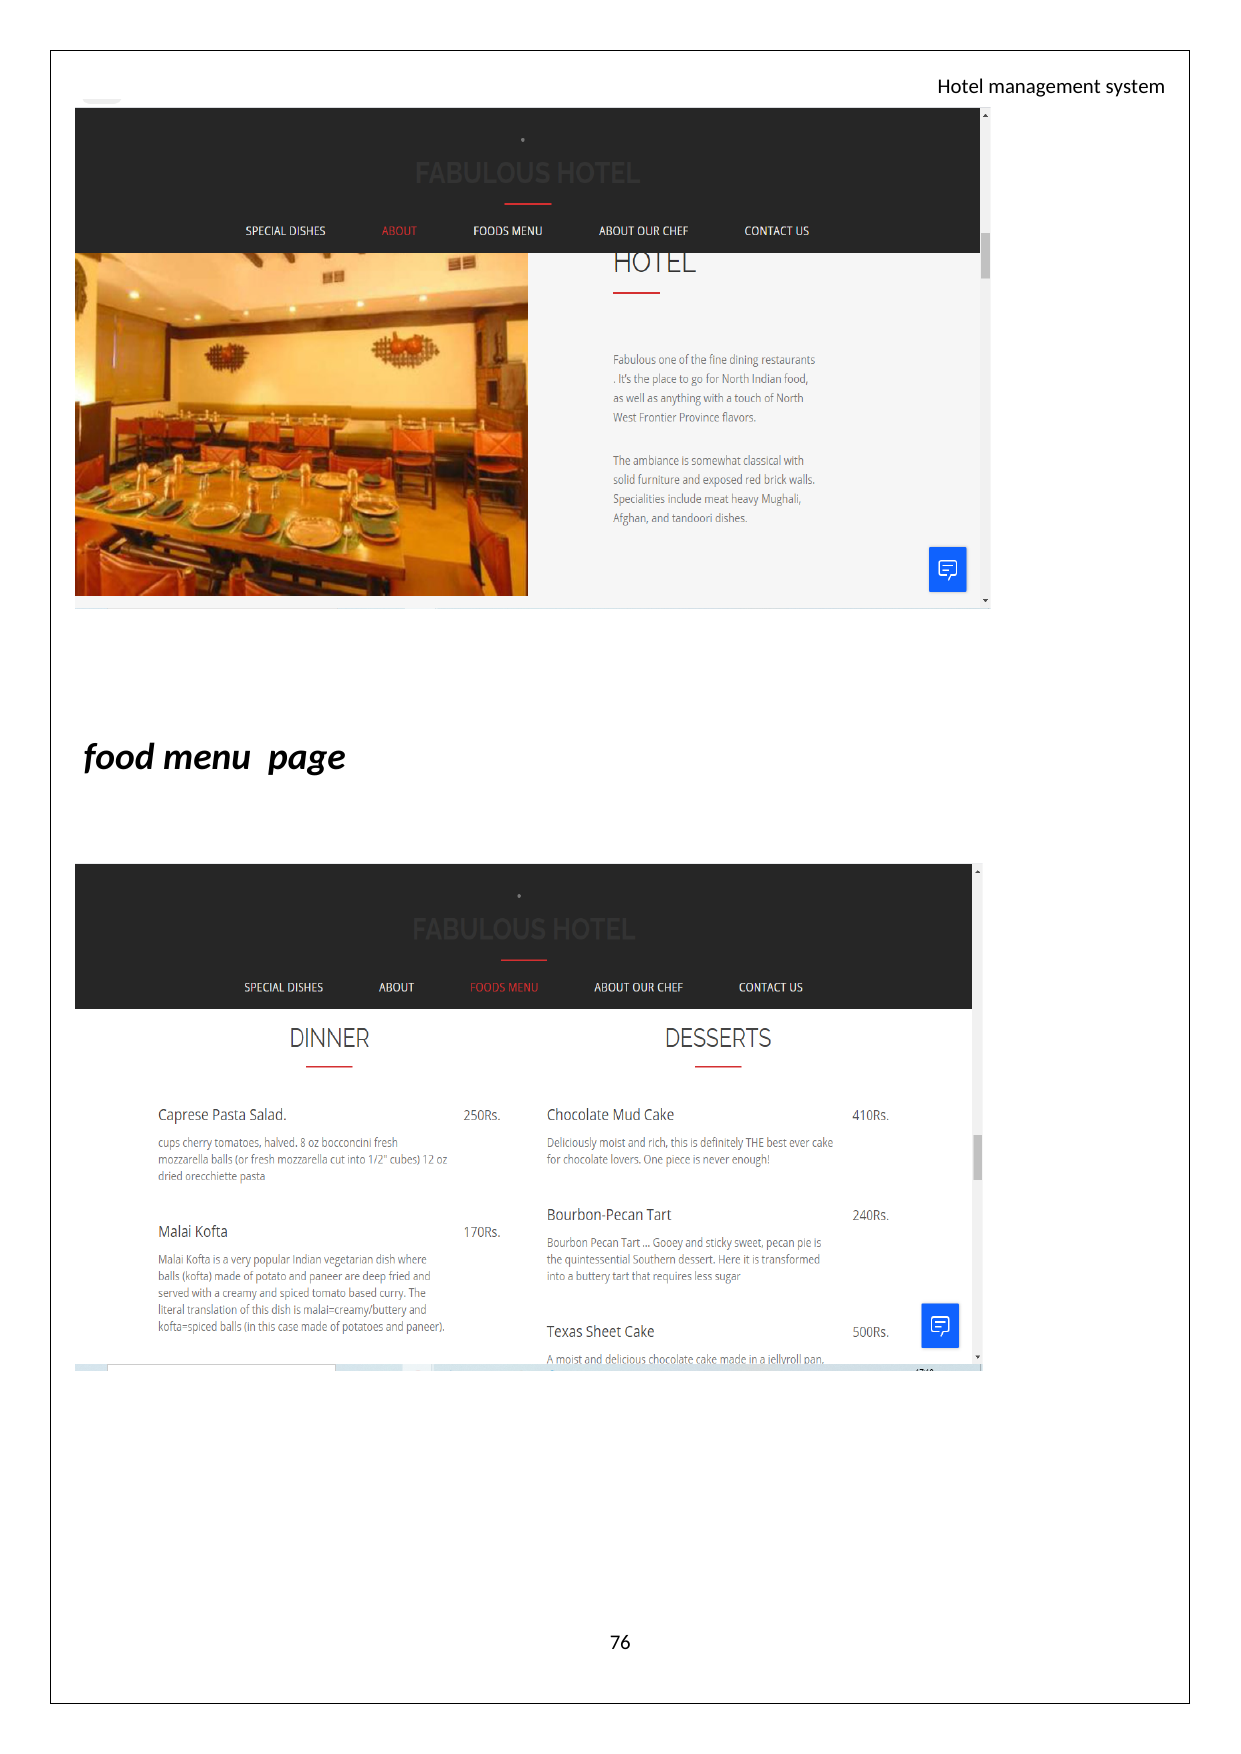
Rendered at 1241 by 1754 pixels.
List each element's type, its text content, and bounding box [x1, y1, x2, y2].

picture [75, 856, 983, 1371]
text food menu page [75, 733, 1165, 779]
picture [75, 99, 991, 609]
